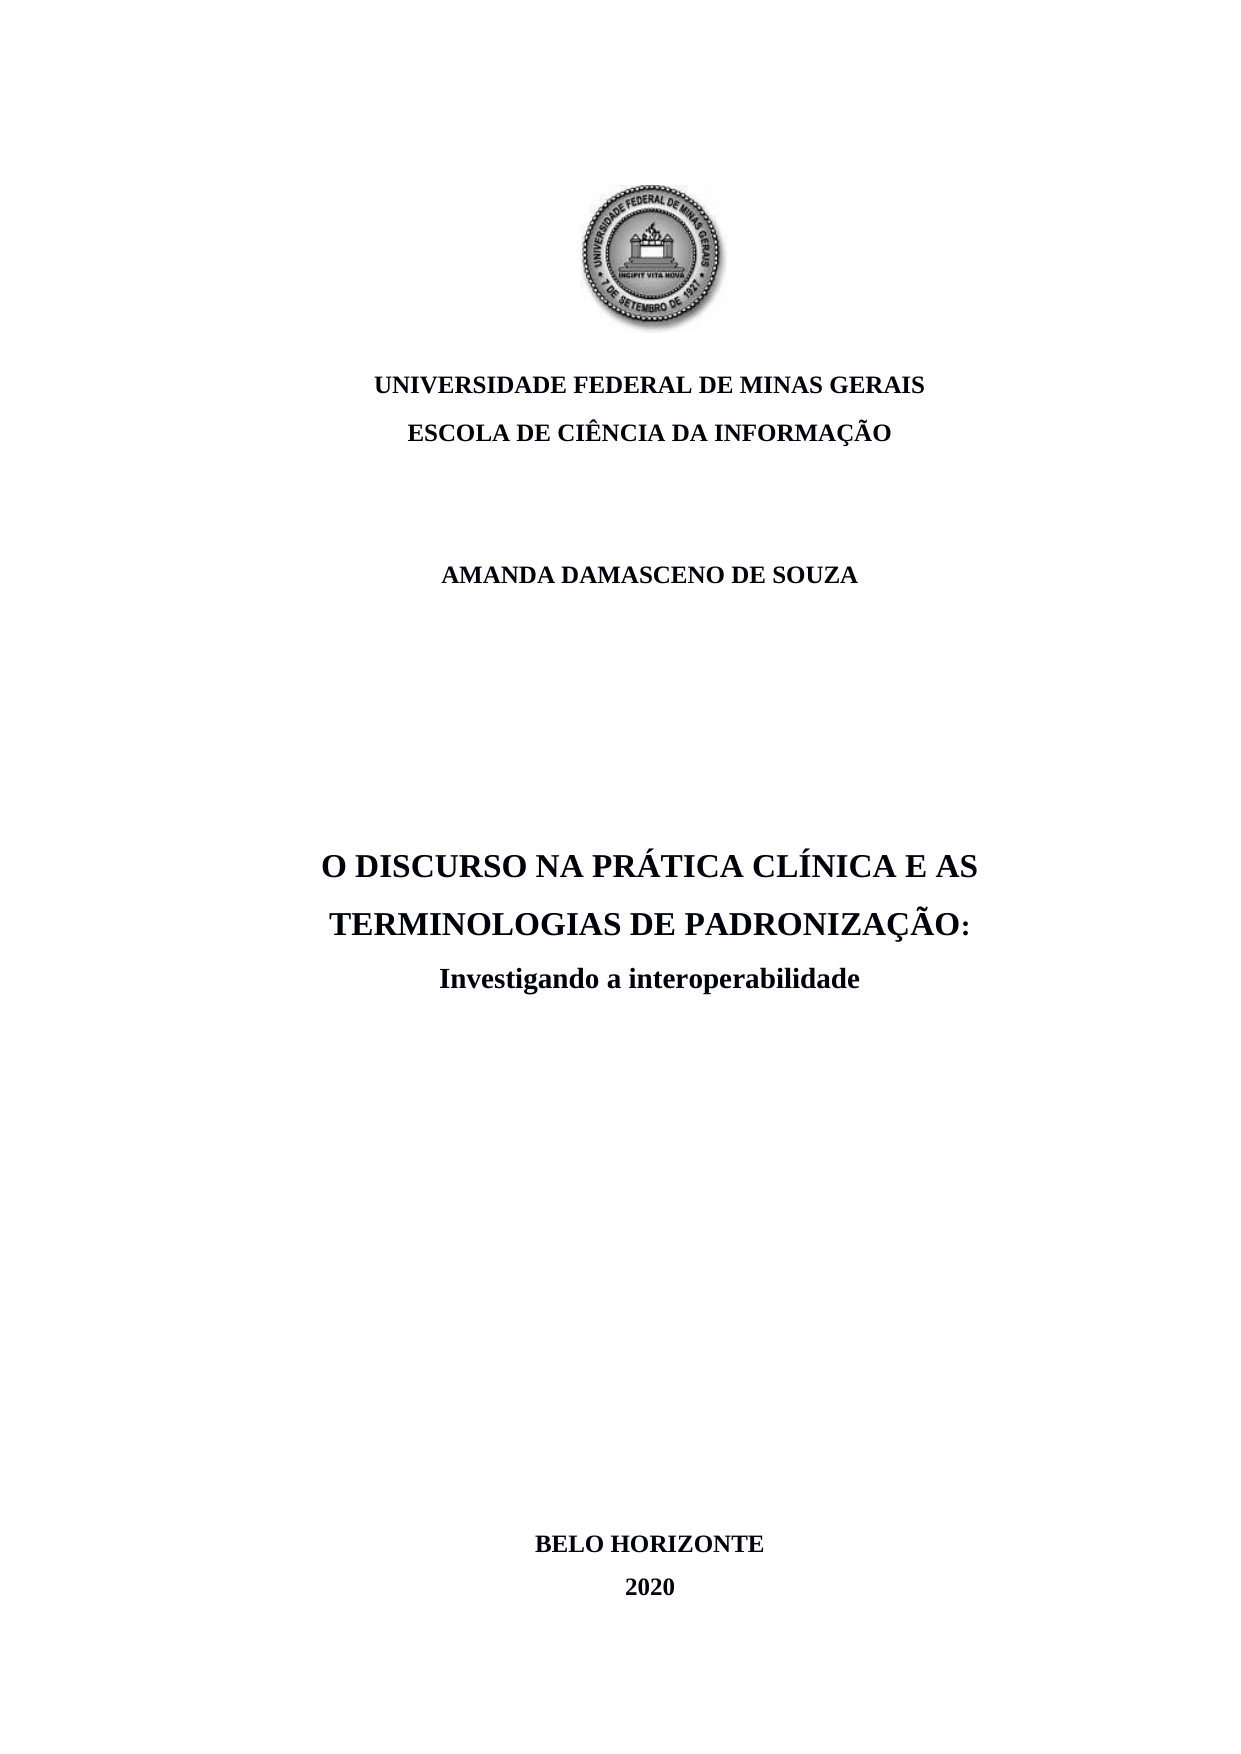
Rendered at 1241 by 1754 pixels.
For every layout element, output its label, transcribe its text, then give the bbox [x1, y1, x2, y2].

text UNIVERSIDADE FEDERAL DE MINAS GERAIS [177, 371, 1122, 399]
picture [580, 185, 727, 333]
text 2020 [177, 1572, 1122, 1601]
text BELO HORIZONTE [177, 1529, 1122, 1558]
text Investigando a interoperabilidade [177, 961, 1122, 995]
text O DISCURSO NA PRÁTICA CLÍNICA E AS TERMINOLOGIAS DE PADRONIZAÇÃO: [177, 846, 1122, 942]
text AMANDA DAMASCENO DE SOUZA [177, 560, 1122, 588]
text ESCOLA DE CIÊNCIA DA INFORMAÇÃO [177, 418, 1122, 447]
